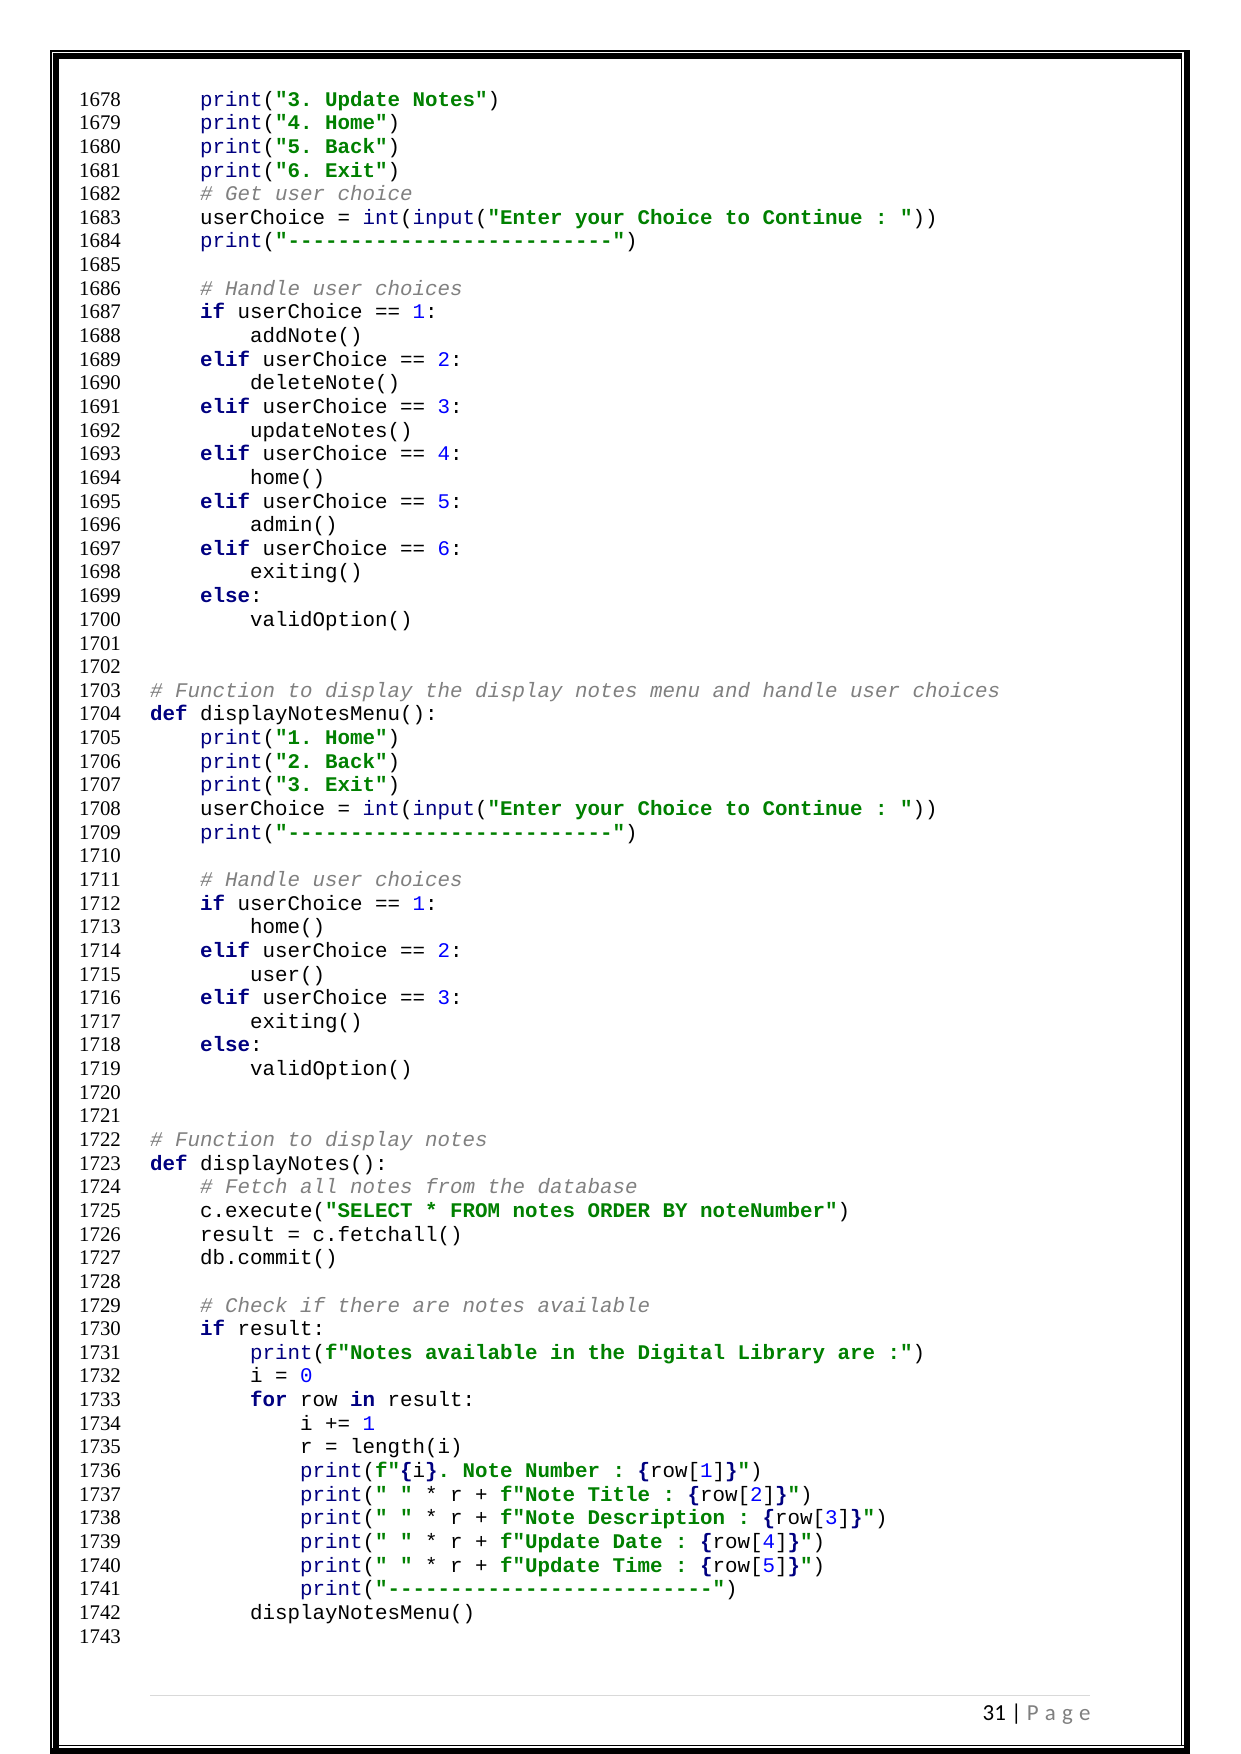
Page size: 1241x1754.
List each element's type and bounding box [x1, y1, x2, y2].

text [150, 89, 1090, 1649]
